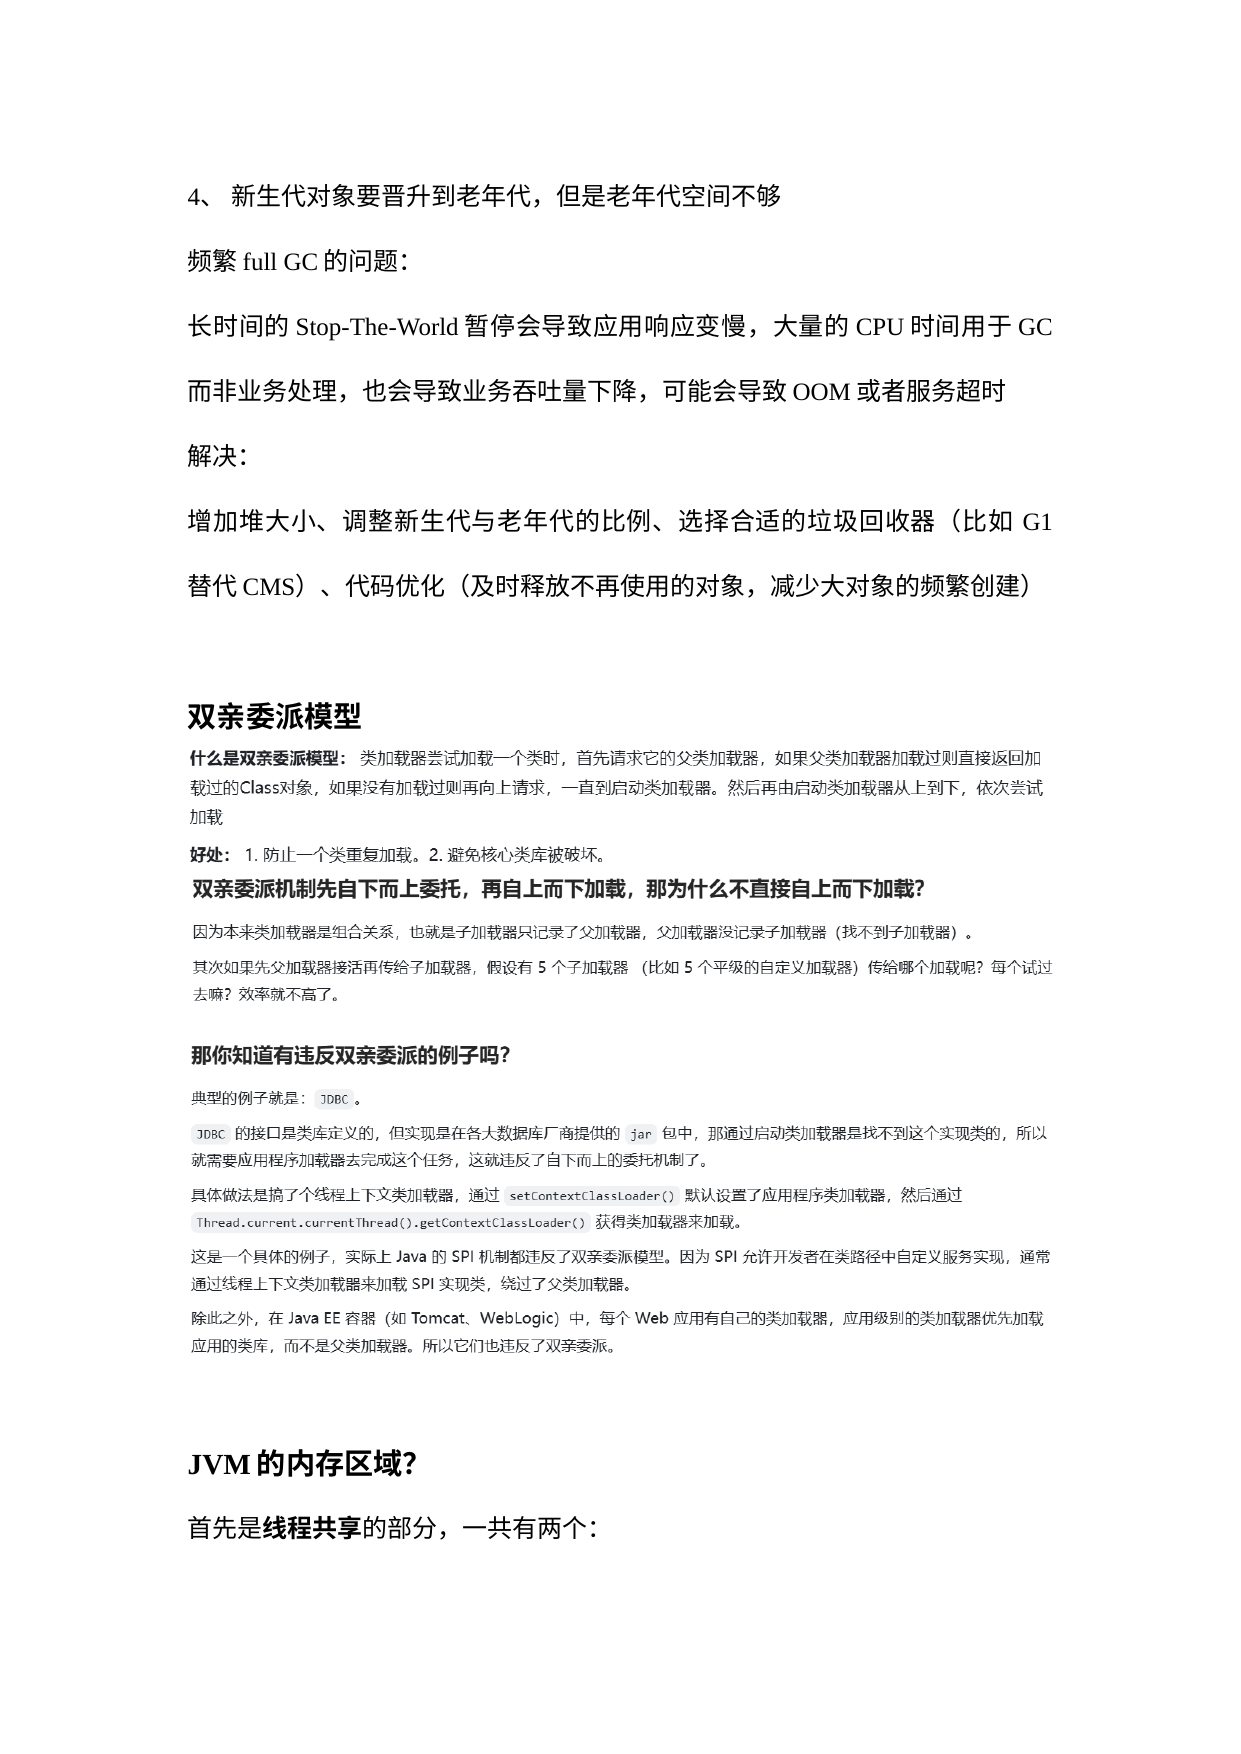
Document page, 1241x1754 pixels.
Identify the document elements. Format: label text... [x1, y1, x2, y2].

picture [187, 877, 1053, 1011]
text 长时间的Stop-The-World暂停会导致应用响应变慢，大量的CPU时间用于GC而非业务处理，也会导致业务吞吐量下降，可能会导致OOM或者服务超时 [187, 292, 1053, 422]
picture [187, 747, 1053, 866]
text 首先是线程共享的部分，一共有两个： [187, 1494, 1053, 1559]
subtitle 双亲委派模型 [187, 682, 1053, 747]
list 新生代对象要晋升到老年代，但是老年代空间不够 [187, 162, 1053, 227]
text 增加堆大小、调整新生代与老年代的比例、选择合适的垃圾回收器（比如G1替代CMS）、代码优化（及时释放不再使用的对象，减少大对象的频繁创建） [187, 487, 1053, 617]
text 解决： [187, 422, 1053, 487]
picture [187, 1039, 1053, 1372]
text 频繁full GC的问题： [187, 227, 1053, 292]
subtitle JVM的内存区域？ [187, 1429, 1053, 1494]
